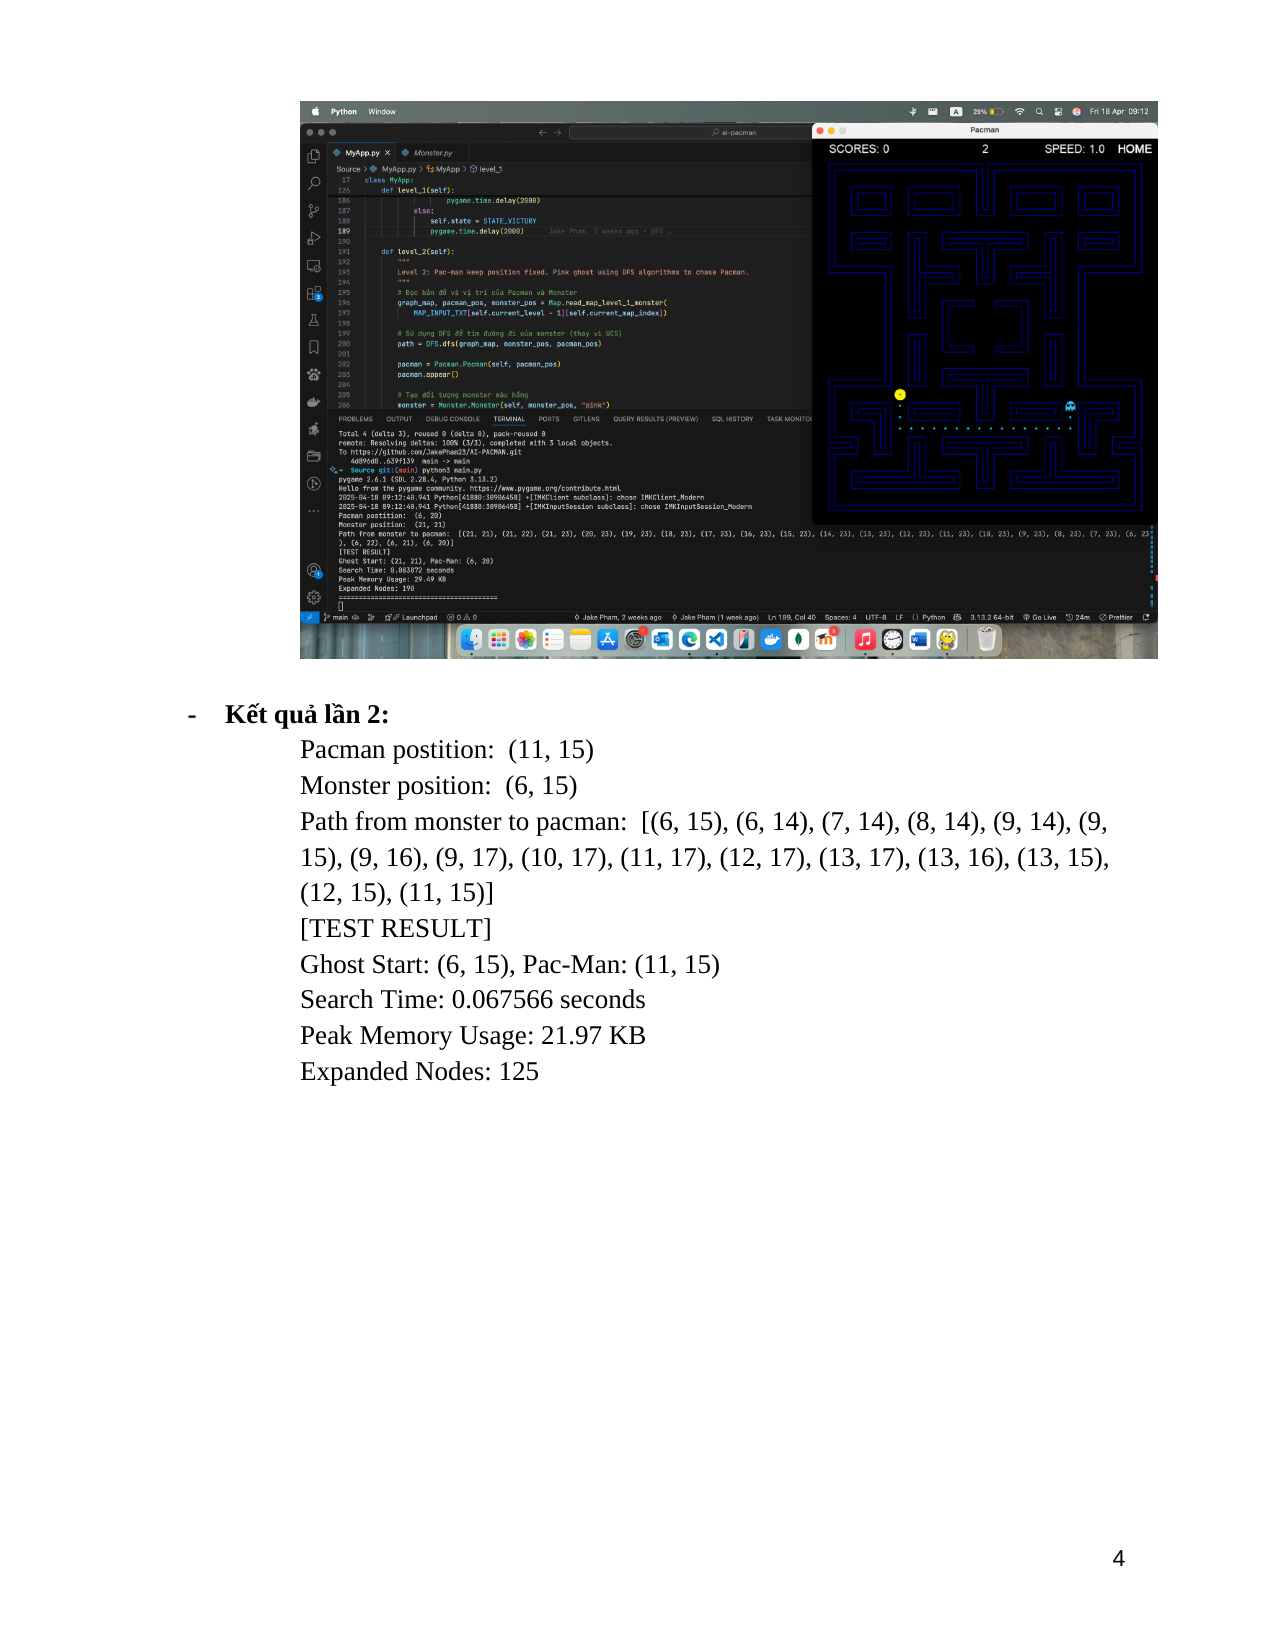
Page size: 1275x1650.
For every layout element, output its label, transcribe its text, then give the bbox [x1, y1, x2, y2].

text Pacman postition: (11, 15) [225, 733, 1125, 765]
text [TEST RESULT] [300, 912, 1125, 943]
text Path from monster to pacman: [(6, 15), (6, 14), (7, 14), (8, 14), (9, 14), (9, 15), (9, 16), (9, 17), (10, 17), (11, 17), (12, 17), (13, 17), (13, 16), (13, 15), (12, 15), (11, 15)] [300, 805, 1125, 908]
text Peak Memory Usage: 21.97 KB [300, 1019, 1125, 1051]
list Kết quả lần 2: [150, 698, 1125, 729]
text Search Time: 0.067566 seconds [300, 984, 1125, 1015]
text Monster position: (6, 15) [300, 769, 1125, 800]
picture [300, 101, 1158, 659]
text Ghost Start: (6, 15), Pac-Man: (11, 15) [300, 948, 1125, 979]
text Expanded Nodes: 125 [300, 1055, 1125, 1086]
